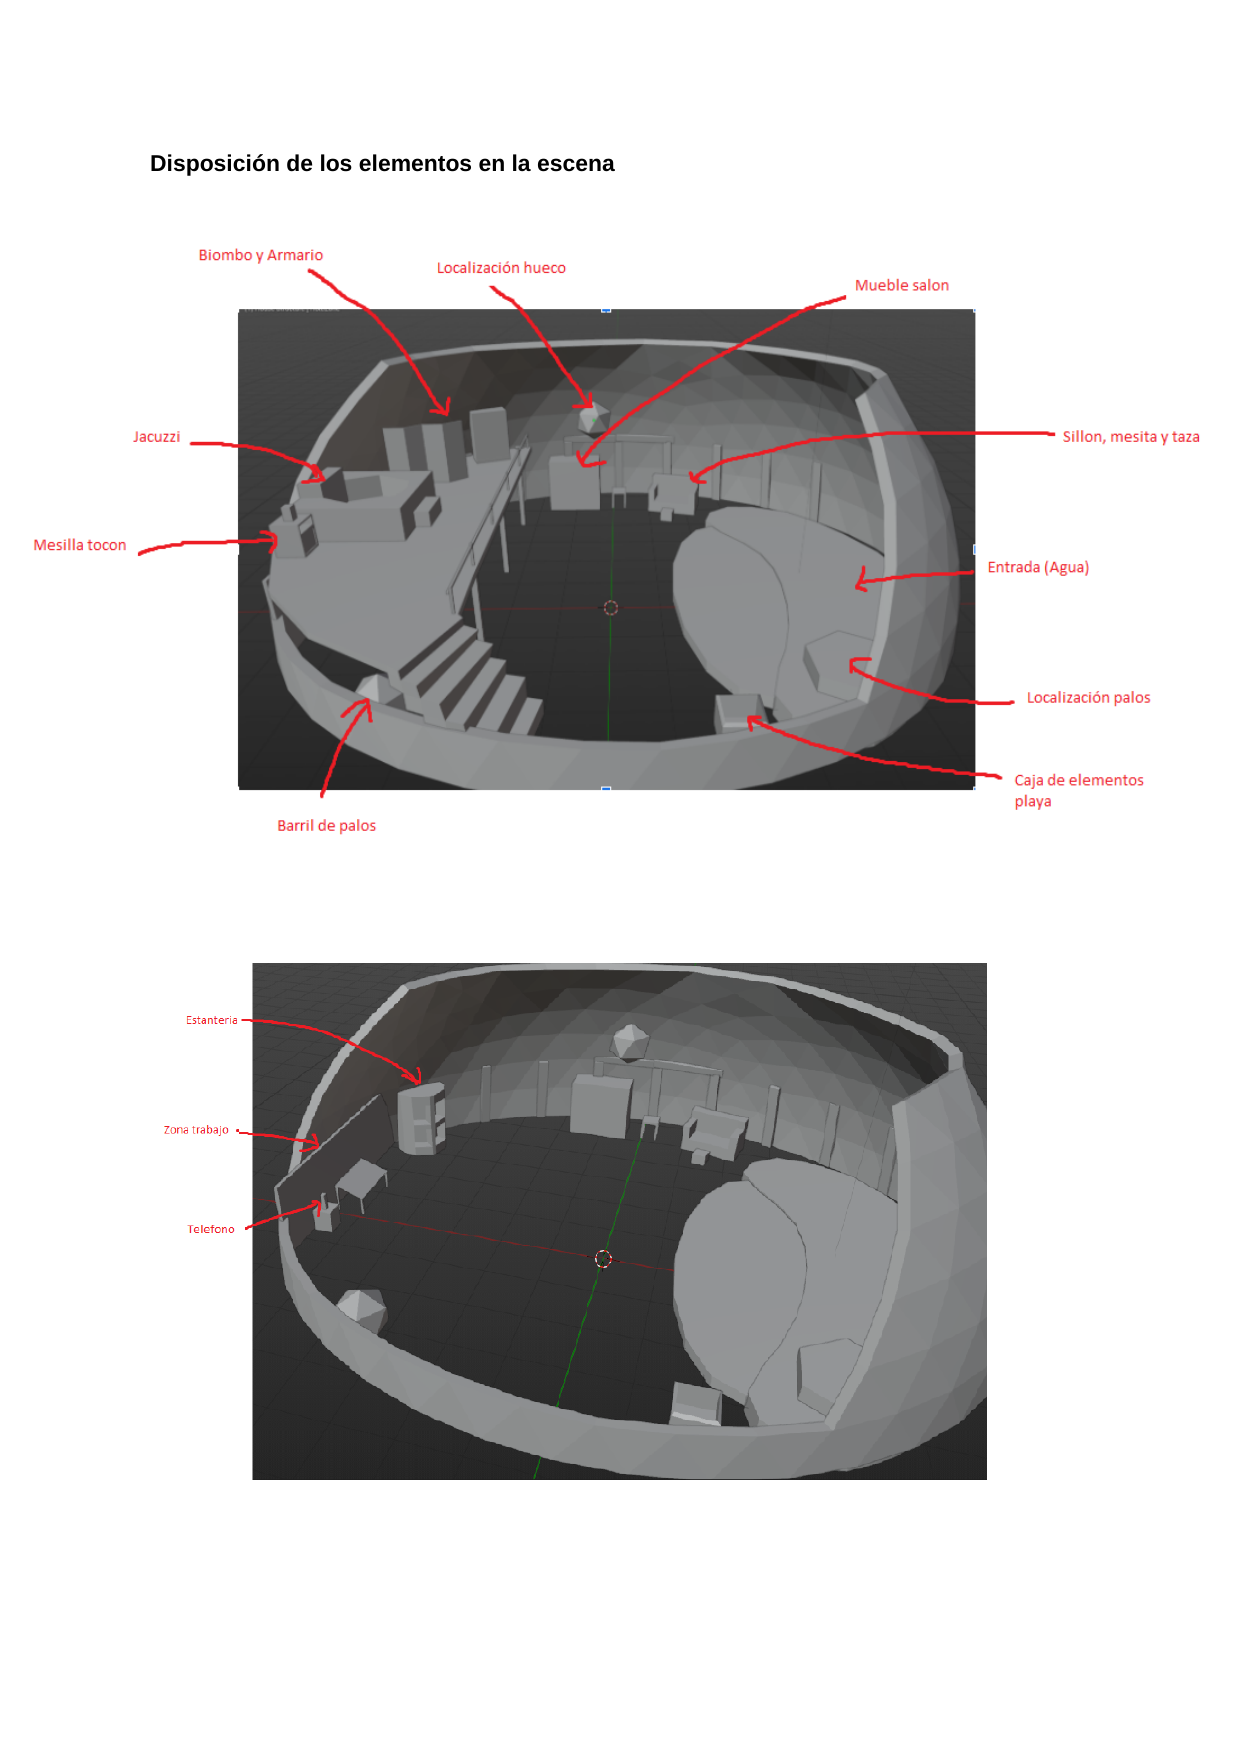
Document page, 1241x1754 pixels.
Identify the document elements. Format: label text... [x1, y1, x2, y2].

picture [20, 230, 1207, 853]
text Disposición de los elementos en la escena [150, 150, 1090, 176]
picture [150, 939, 997, 1496]
